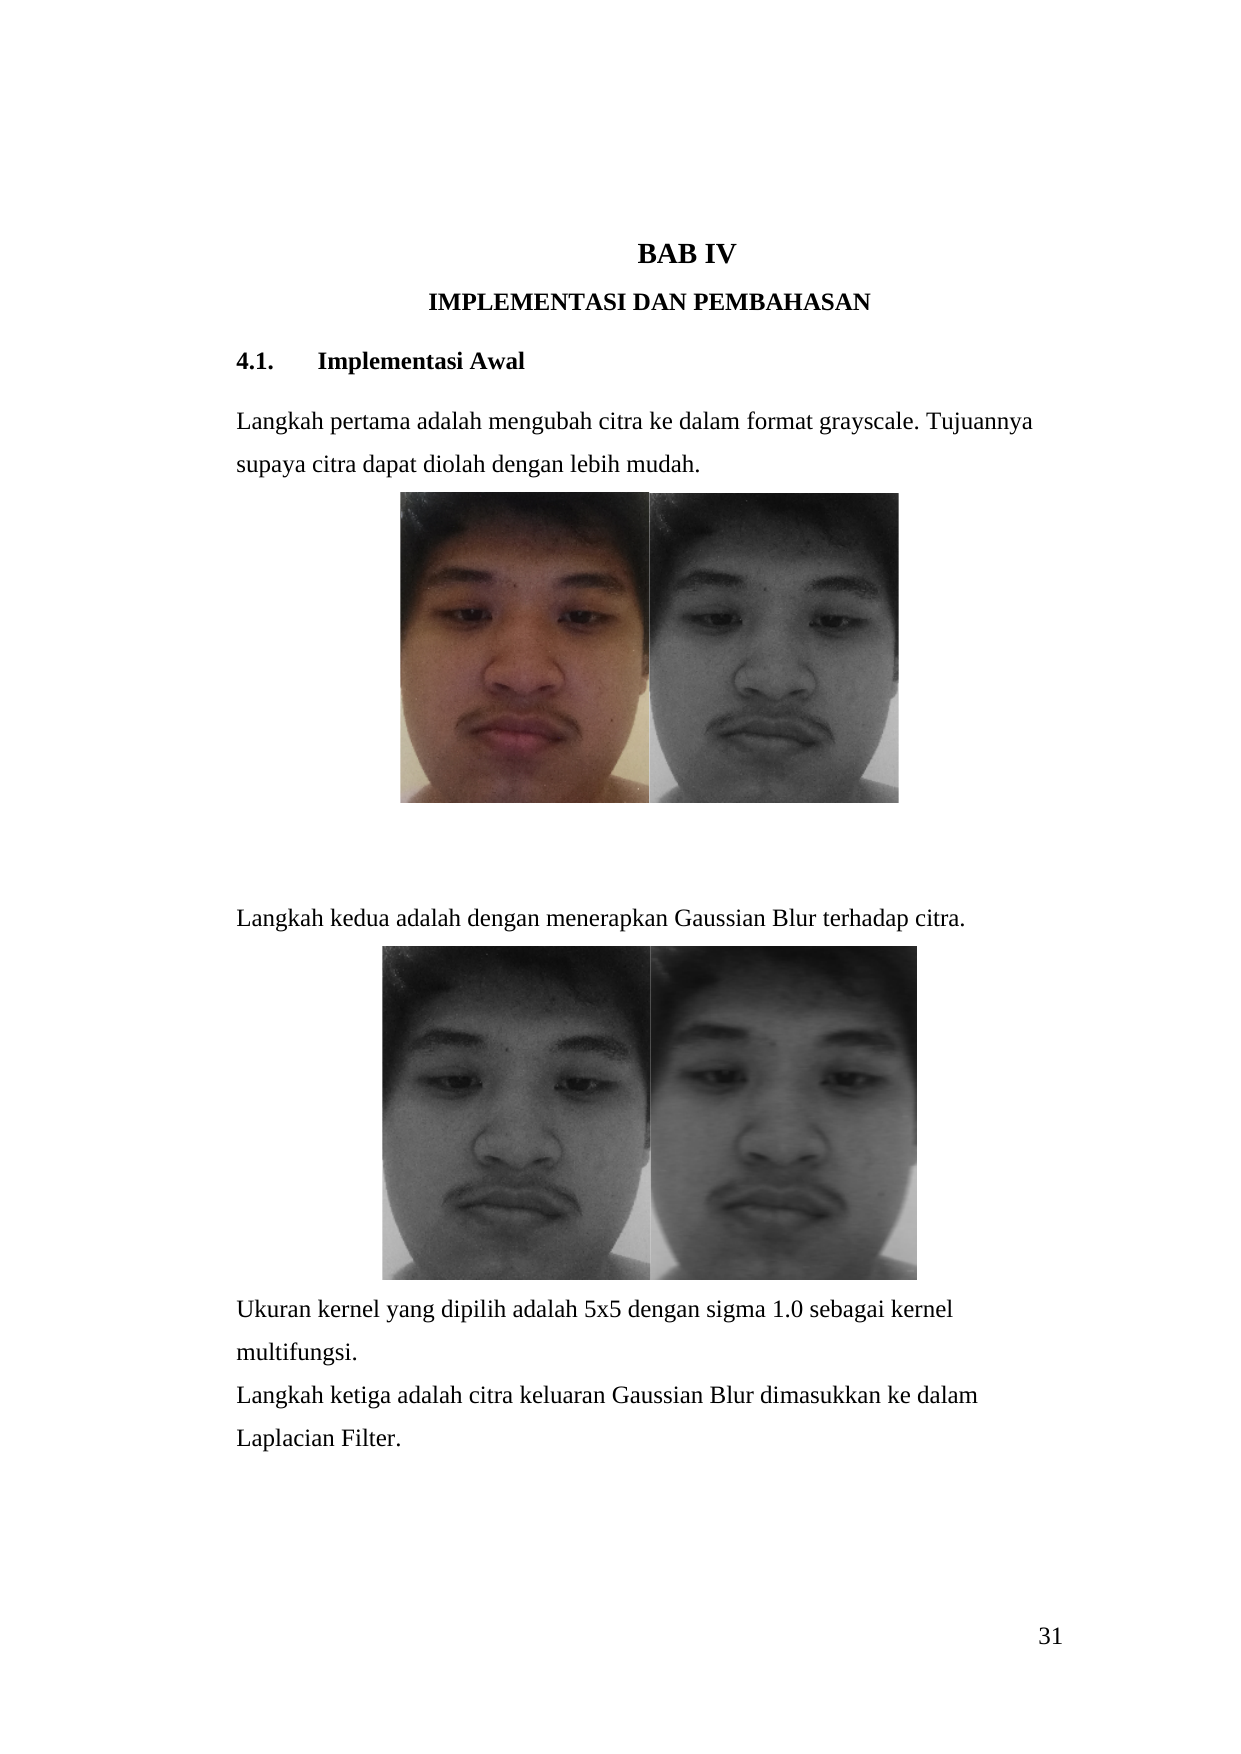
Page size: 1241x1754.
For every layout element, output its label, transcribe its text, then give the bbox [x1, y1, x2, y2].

picture [382, 946, 917, 1280]
text Langkah pertama adalah mengubah citra ke dalam format grayscale. Tujuannya supaya citra dapat diolah dengan lebih mudah. [236, 406, 1063, 478]
text Langkah kedua adalah dengan menerapkan Gaussian Blur terhadap citra. [236, 903, 1063, 932]
text IMPLEMENTASI DAN PEMBAHASAN [236, 287, 1063, 315]
subtitle Implementasi Awal [236, 346, 1063, 375]
text Langkah ketiga adalah citra keluaran Gaussian Blur dimasukkan ke dalam Laplacian Filter. [236, 1380, 1063, 1452]
subtitle BAB IV [311, 236, 1063, 270]
picture [400, 492, 899, 803]
text Ukuran kernel yang dipilih adalah 5x5 dengan sigma 1.0 sebagai kernel multifungsi. [236, 1294, 1063, 1366]
